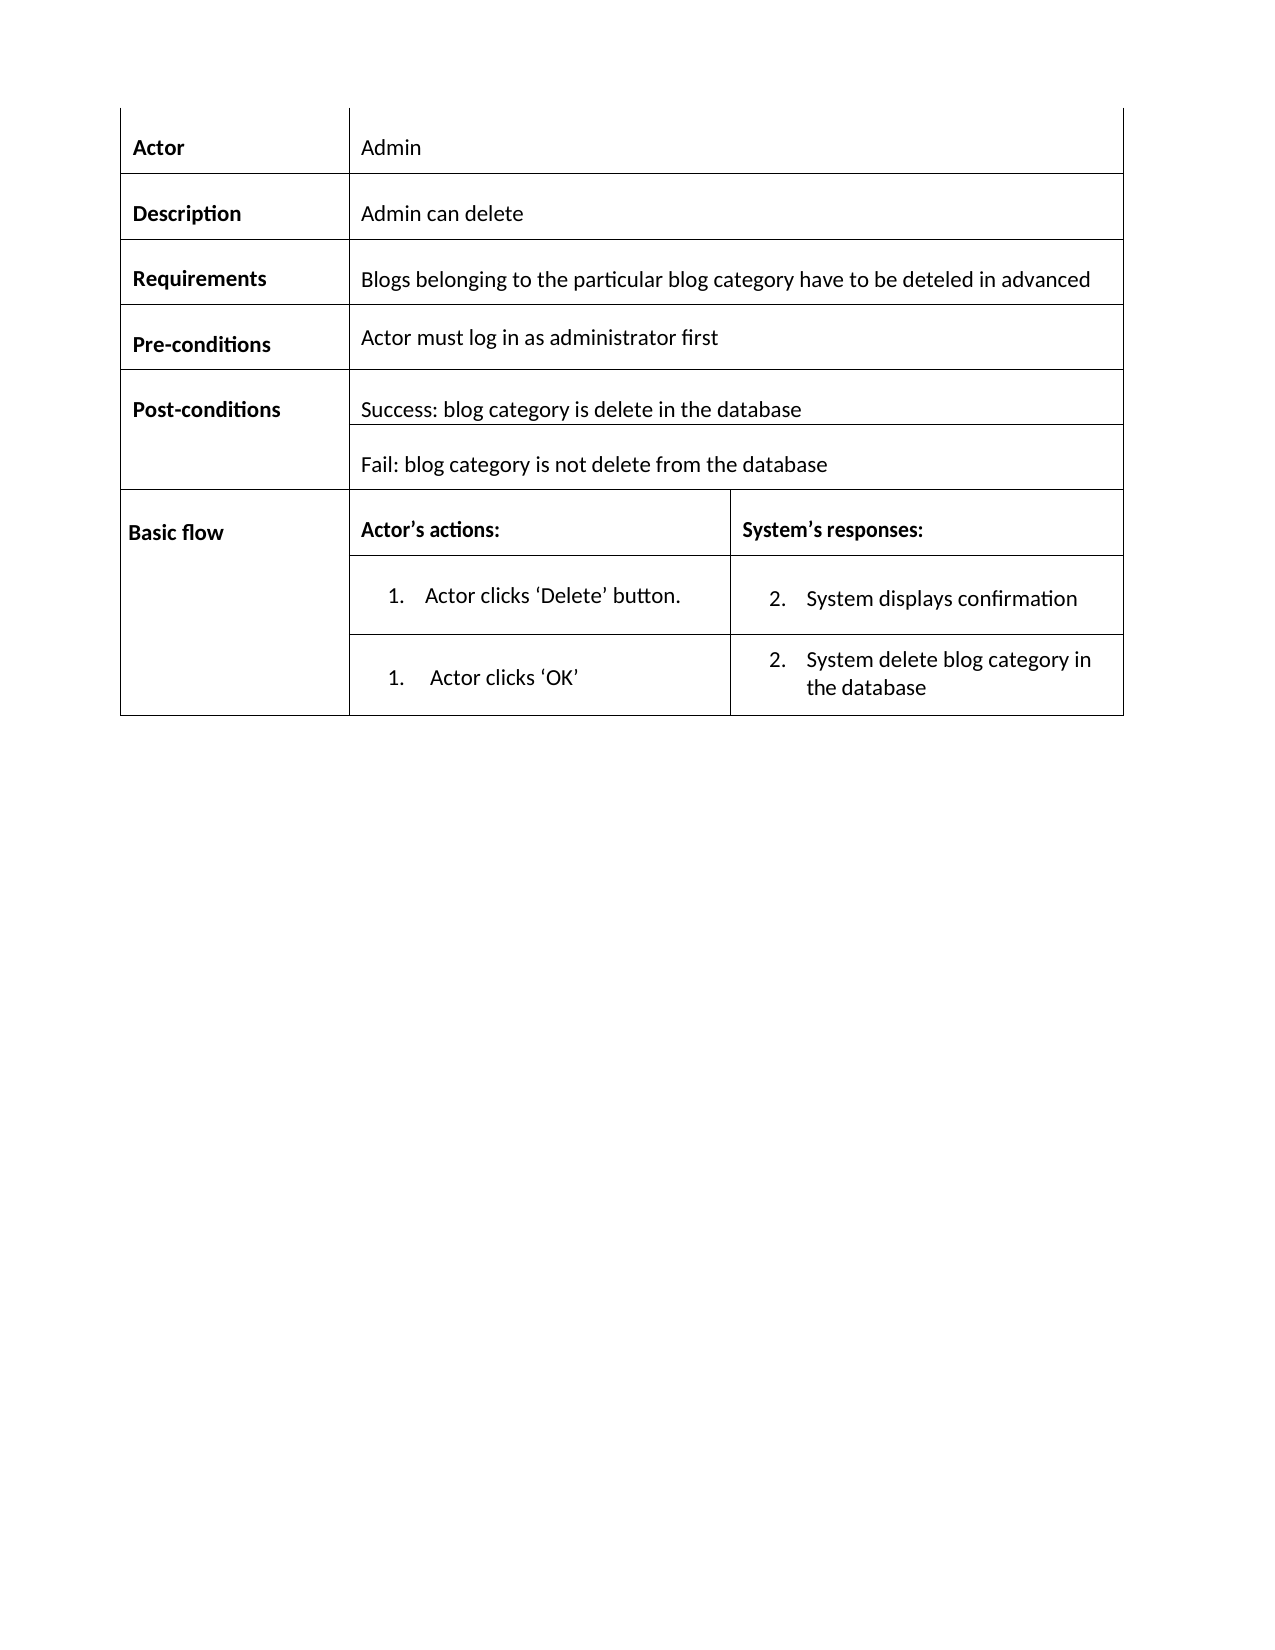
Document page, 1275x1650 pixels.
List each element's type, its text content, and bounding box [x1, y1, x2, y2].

table_cell Success: blog category is delete in the database [350, 370, 1123, 424]
table_cell System displays confirmation [731, 556, 1123, 633]
table_cell Actor clicks ‘Delete’ button. [350, 556, 730, 633]
table_cell System delete blog category in the database [731, 635, 1123, 714]
table_cell System’s responses: [731, 490, 1123, 554]
table_cell Blogs belonging to the particular blog category have to be deteled in advanced [350, 240, 1123, 304]
table_header Actor [121, 108, 349, 173]
table_cell [121, 555, 349, 714]
table_cell Description [121, 174, 349, 238]
table_cell Requirements [121, 240, 349, 304]
table_cell Post-conditions [121, 370, 349, 489]
table_cell Actor must log in as administrator first [350, 305, 1123, 369]
table_cell Admin can delete [350, 174, 1123, 238]
table_header Admin [350, 108, 1123, 173]
table_cell Pre-conditions [121, 305, 349, 369]
table_cell Fail: blog category is not delete from the database [350, 425, 1123, 489]
table_cell Basic flow [121, 490, 349, 554]
table_cell Actor’s actions: [350, 490, 730, 554]
table_cell Actor clicks ‘OK’ [350, 635, 730, 714]
